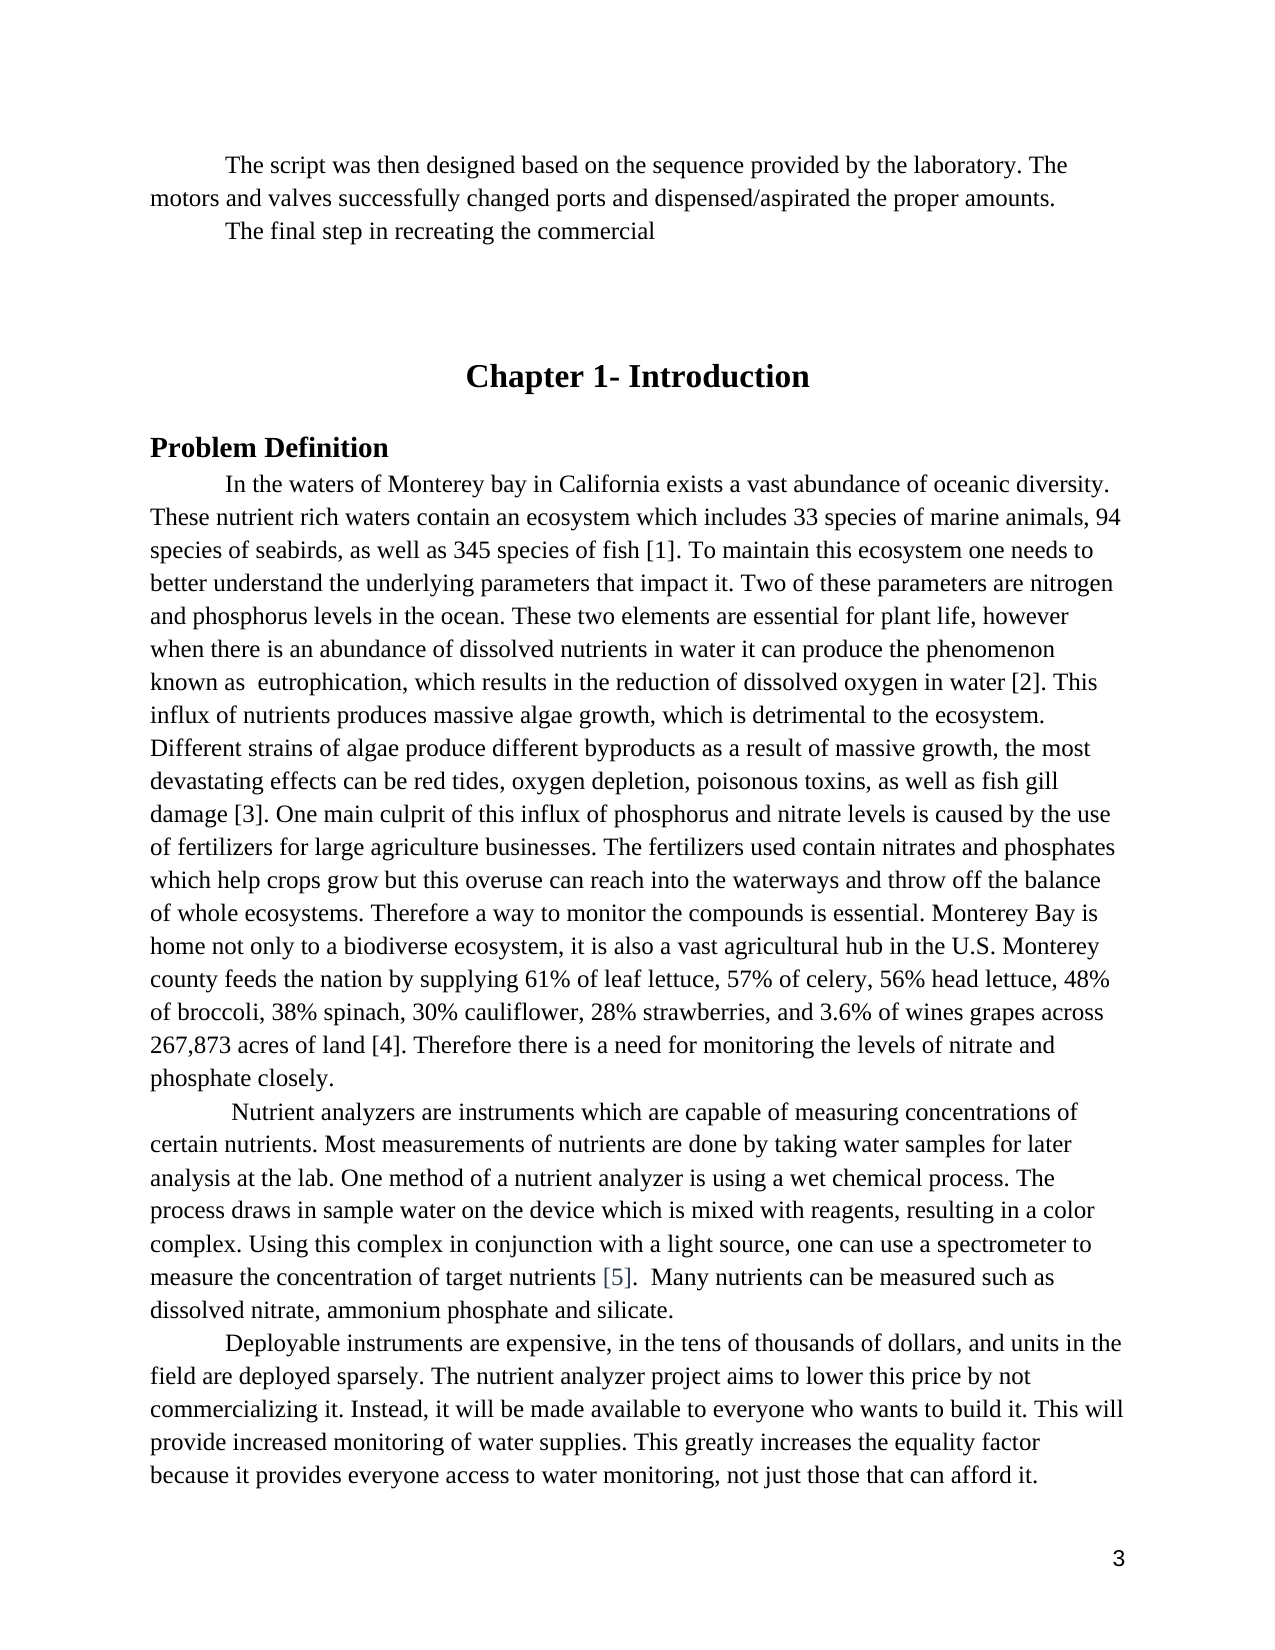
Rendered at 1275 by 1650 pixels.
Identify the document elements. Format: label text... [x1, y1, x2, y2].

text The script was then designed based on the sequence provided by the laboratory. The motors and valves successfully changed ports and dispensed/aspirated the proper amounts. [150, 150, 1125, 212]
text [150, 1328, 1125, 1488]
subtitle Problem Definition [150, 431, 1125, 464]
text In the waters of Monterey bay in California exists a vast abundance of oceanic diversity. These nutrient rich waters contain an ecosystem which includes 33 species of marine animals, 94 species of seabirds, as well as 345 species of fish [1]. To maintain this ecosystem one needs to better understand the underlying parameters that impact it. Two of these parameters are nitrogen and phosphorus levels in the ocean. These two elements are essential for plant life, however when there is an abundance of dissolved nutrients in water it can produce the phenomenon known as eutrophication, which results in the reduction of dissolved oxygen in water [2]. This influx of nutrients produces massive algae growth, which is detrimental to the ecosystem. Different strains of algae produce different byproducts as a result of massive growth, the most devastating effects can be red tides, oxygen depletion, poisonous toxins, as well as fish gill damage [3]. One main culprit of this influx of phosphorus and nitrate levels is caused by the use of fertilizers for large agriculture businesses. The fertilizers used contain nitrates and phosphates which help crops grow but this overuse can reach into the waterways and throw off the balance of whole ecosystems. Therefore a way to monitor the compounds is essential. Monterey Bay is home not only to a biodiverse ecosystem, it is also a vast agricultural hub in the U.S. Monterey county feeds the nation by supplying 61% of leaf lettuce, 57% of celery, 56% head lettuce, 48% of broccoli, 38% spinach, 30% cauliflower, 28% strawberries, and 3.6% of wines grapes across 267,873 acres of land [4]. Therefore there is a need for monitoring the levels of nitrate and phosphate closely. [150, 469, 1125, 1092]
text Nutrient analyzers are instruments which are capable of measuring concentrations of certain nutrients. Most measurements of nutrients are done by taking water samples for later analysis at the lab. One method of a nutrient analyzer is using a wet chemical process. The process draws in sample water on the device which is mixed with reagents, resulting in a color complex. Using this complex in conjunction with a light source, one can use a spectrometer to measure the concentration of target nutrients [5]. Many nutrients can be measured such as dissolved nitrate, ammonium phosphate and silicate. [150, 1097, 1125, 1323]
subtitle Chapter 1- Introduction [150, 356, 1125, 395]
text The final step in recreating the commercial [150, 216, 1125, 245]
